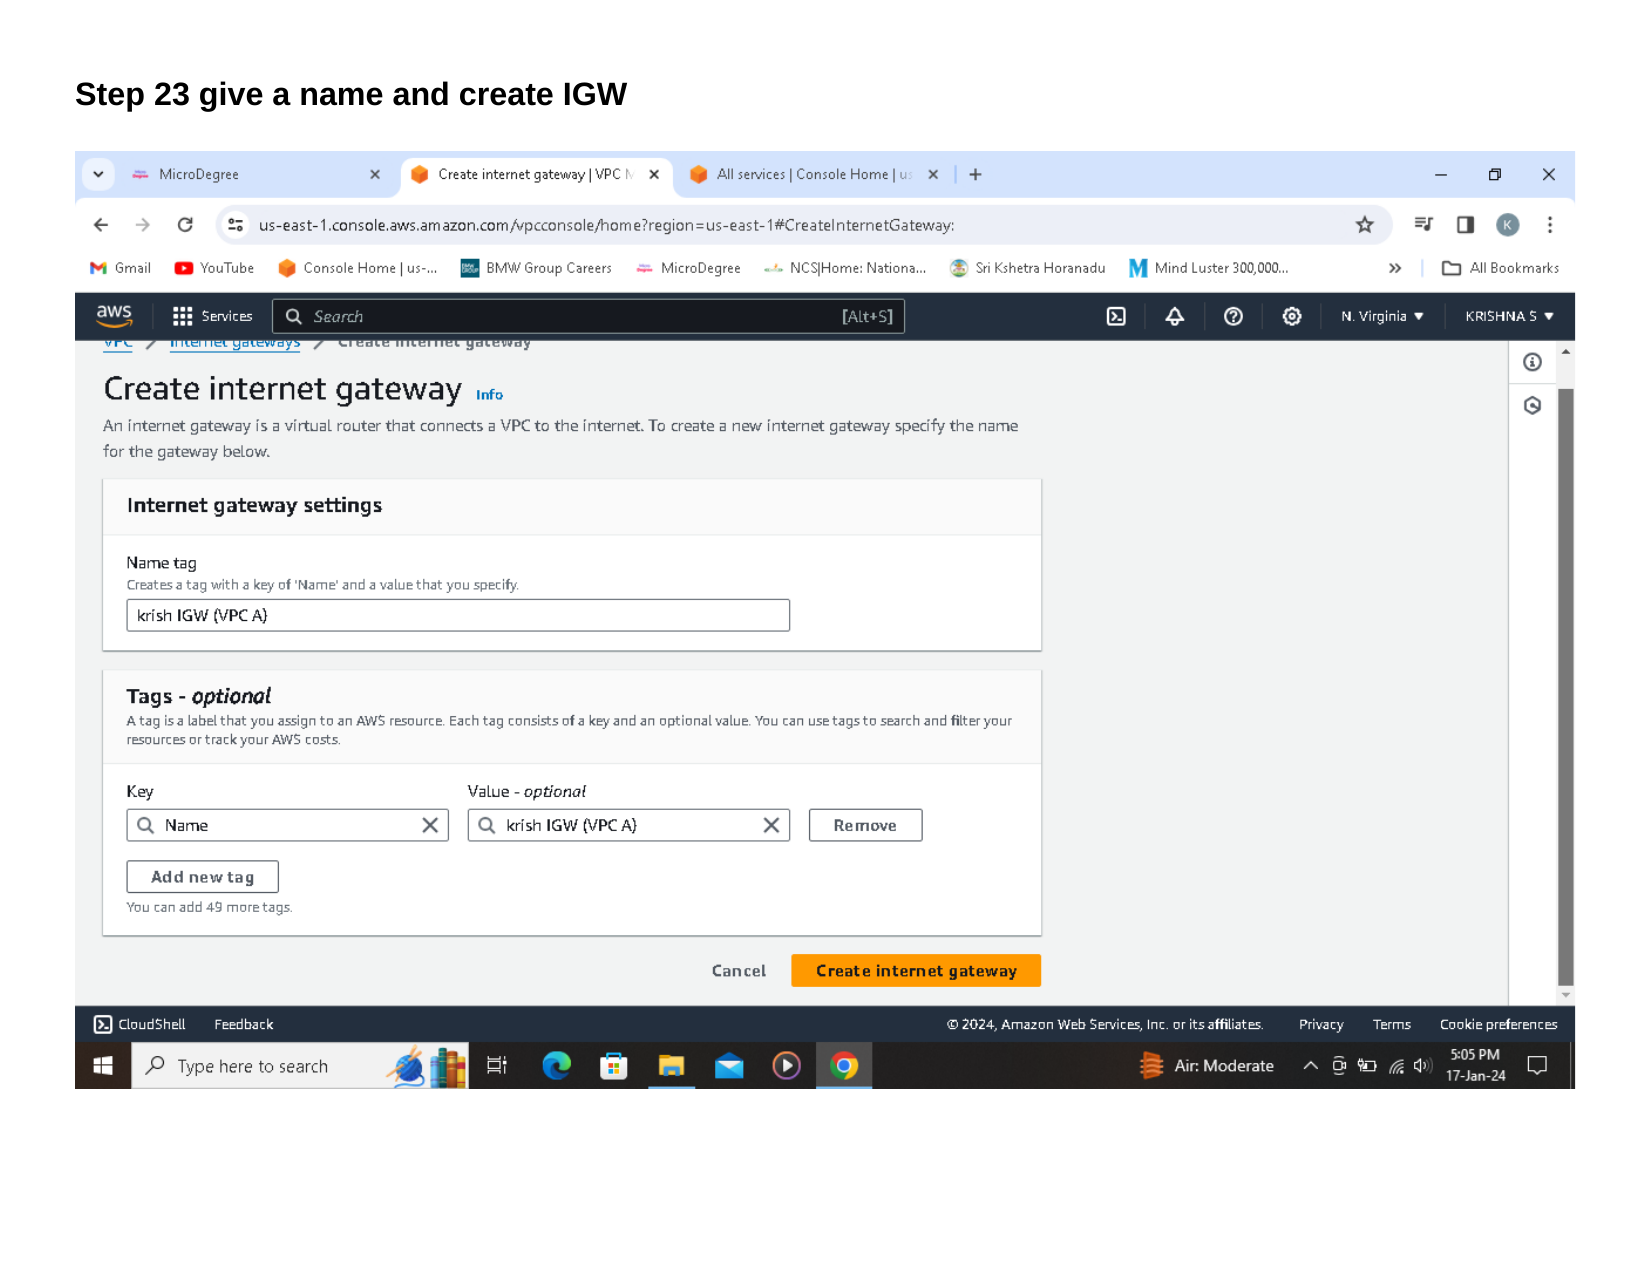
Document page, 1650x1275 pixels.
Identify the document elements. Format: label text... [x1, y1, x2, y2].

text Step 23 give a name and create IGW [75, 75, 1575, 112]
picture [75, 151, 1575, 1089]
